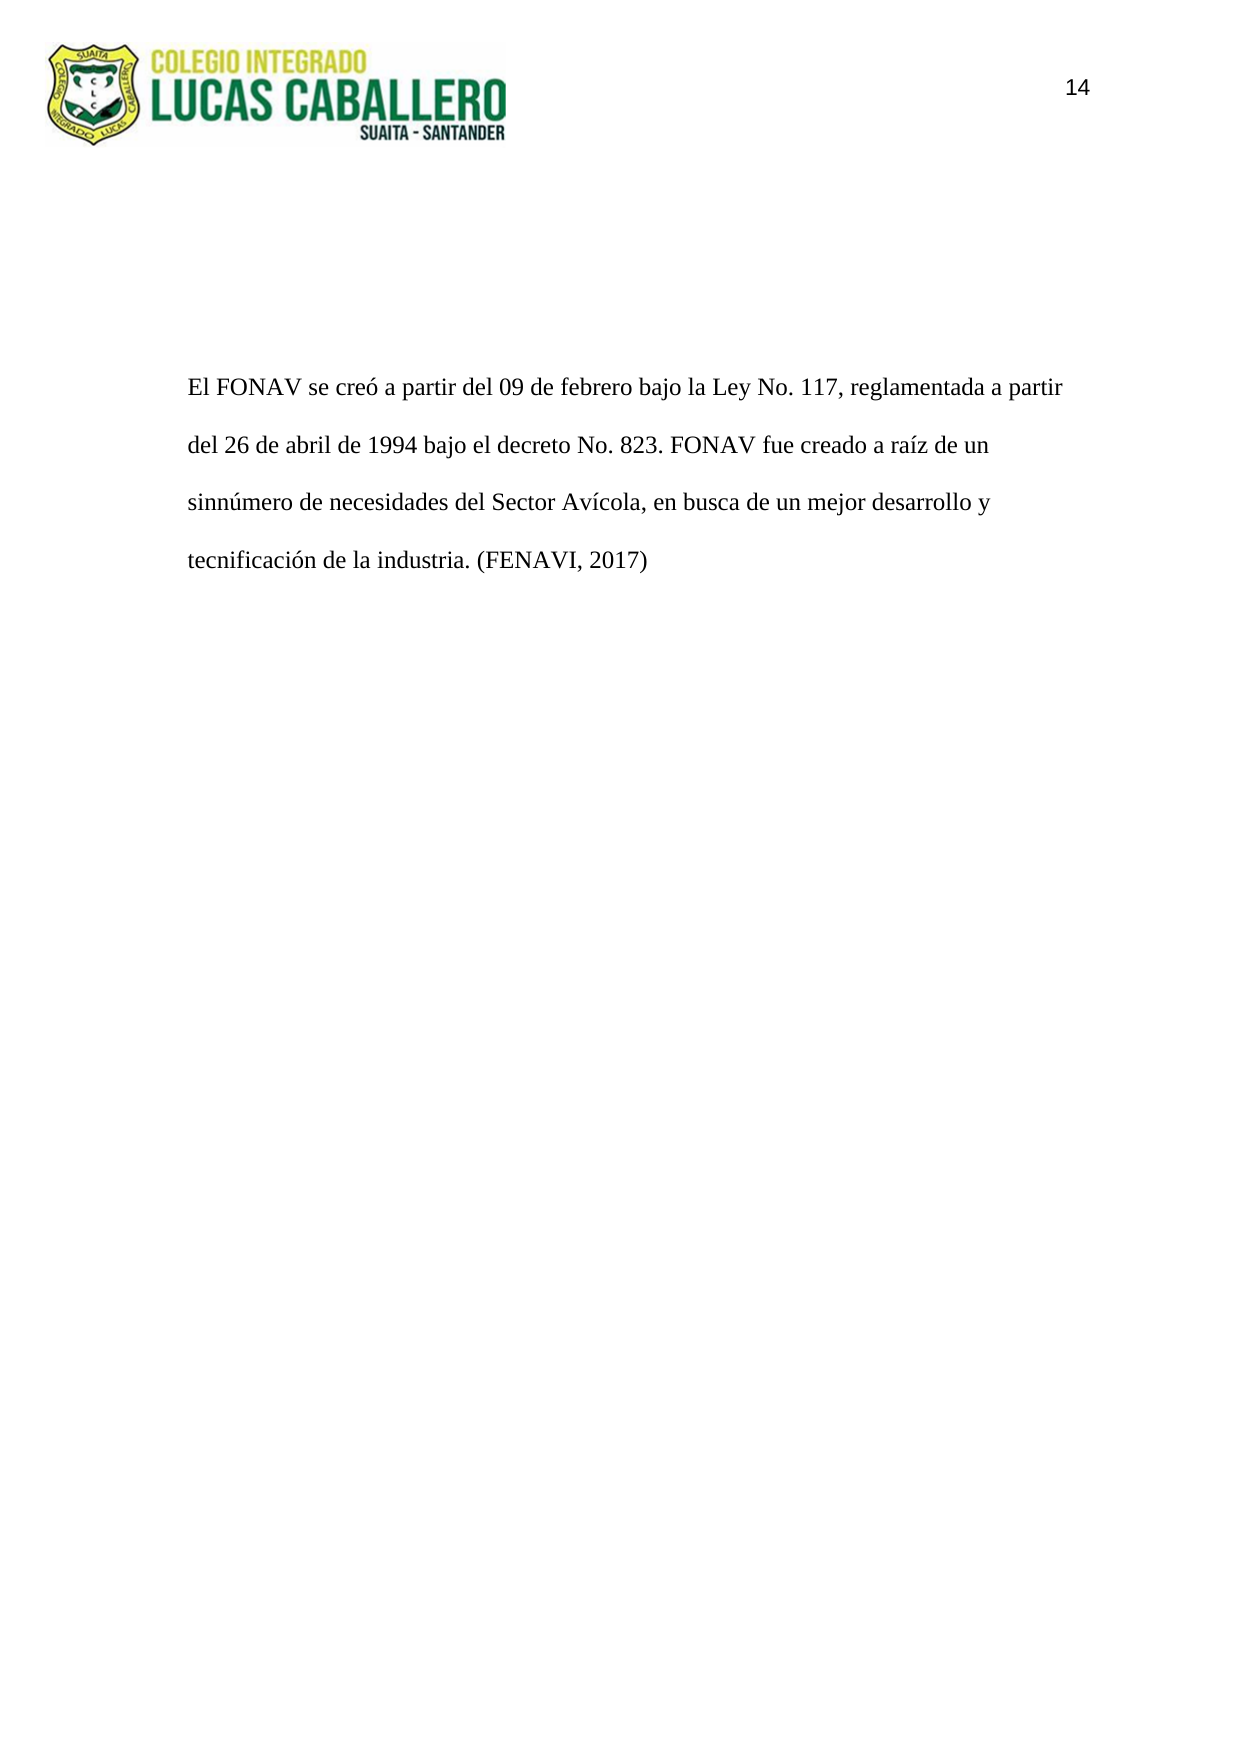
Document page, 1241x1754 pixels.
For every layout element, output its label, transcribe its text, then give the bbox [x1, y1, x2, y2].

text El FONAV se creó a partir del 09 de febrero bajo la Ley No. 117, reglamentada a partir del 26 de abril de 1994 bajo el decreto No. 823. FONAV fue creado a raíz de un sinnúmero de necesidades del Sector Avícola, en busca de un mejor desarrollo y tecnificación de la industria. (FENAVI, 2017) [187, 372, 1090, 574]
picture [44, 42, 506, 148]
